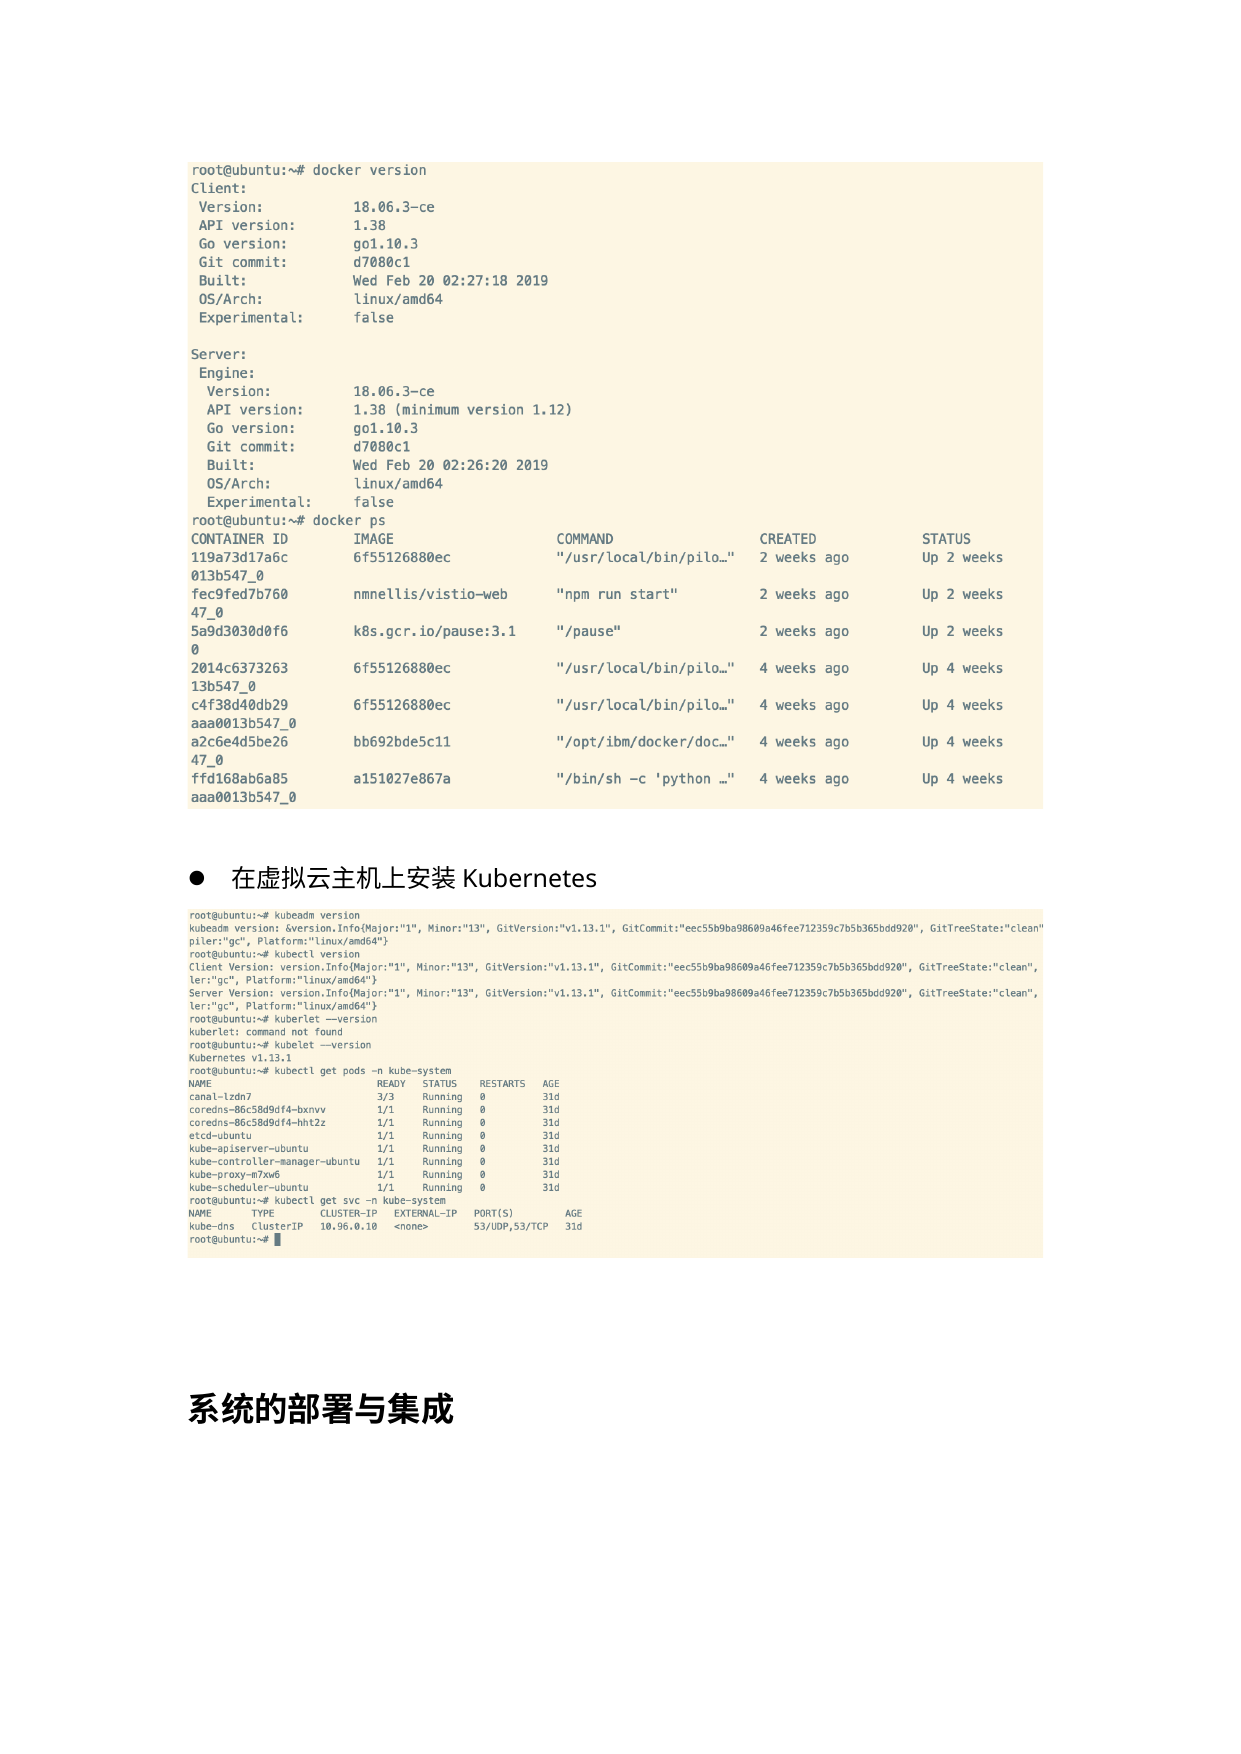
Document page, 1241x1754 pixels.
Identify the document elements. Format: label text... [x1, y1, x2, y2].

text 系统的部署与集成 [187, 1374, 1053, 1439]
picture [187, 909, 1044, 1258]
list 在虚拟云主机上安装 Kubernetes [187, 844, 1053, 909]
picture [187, 162, 1044, 809]
